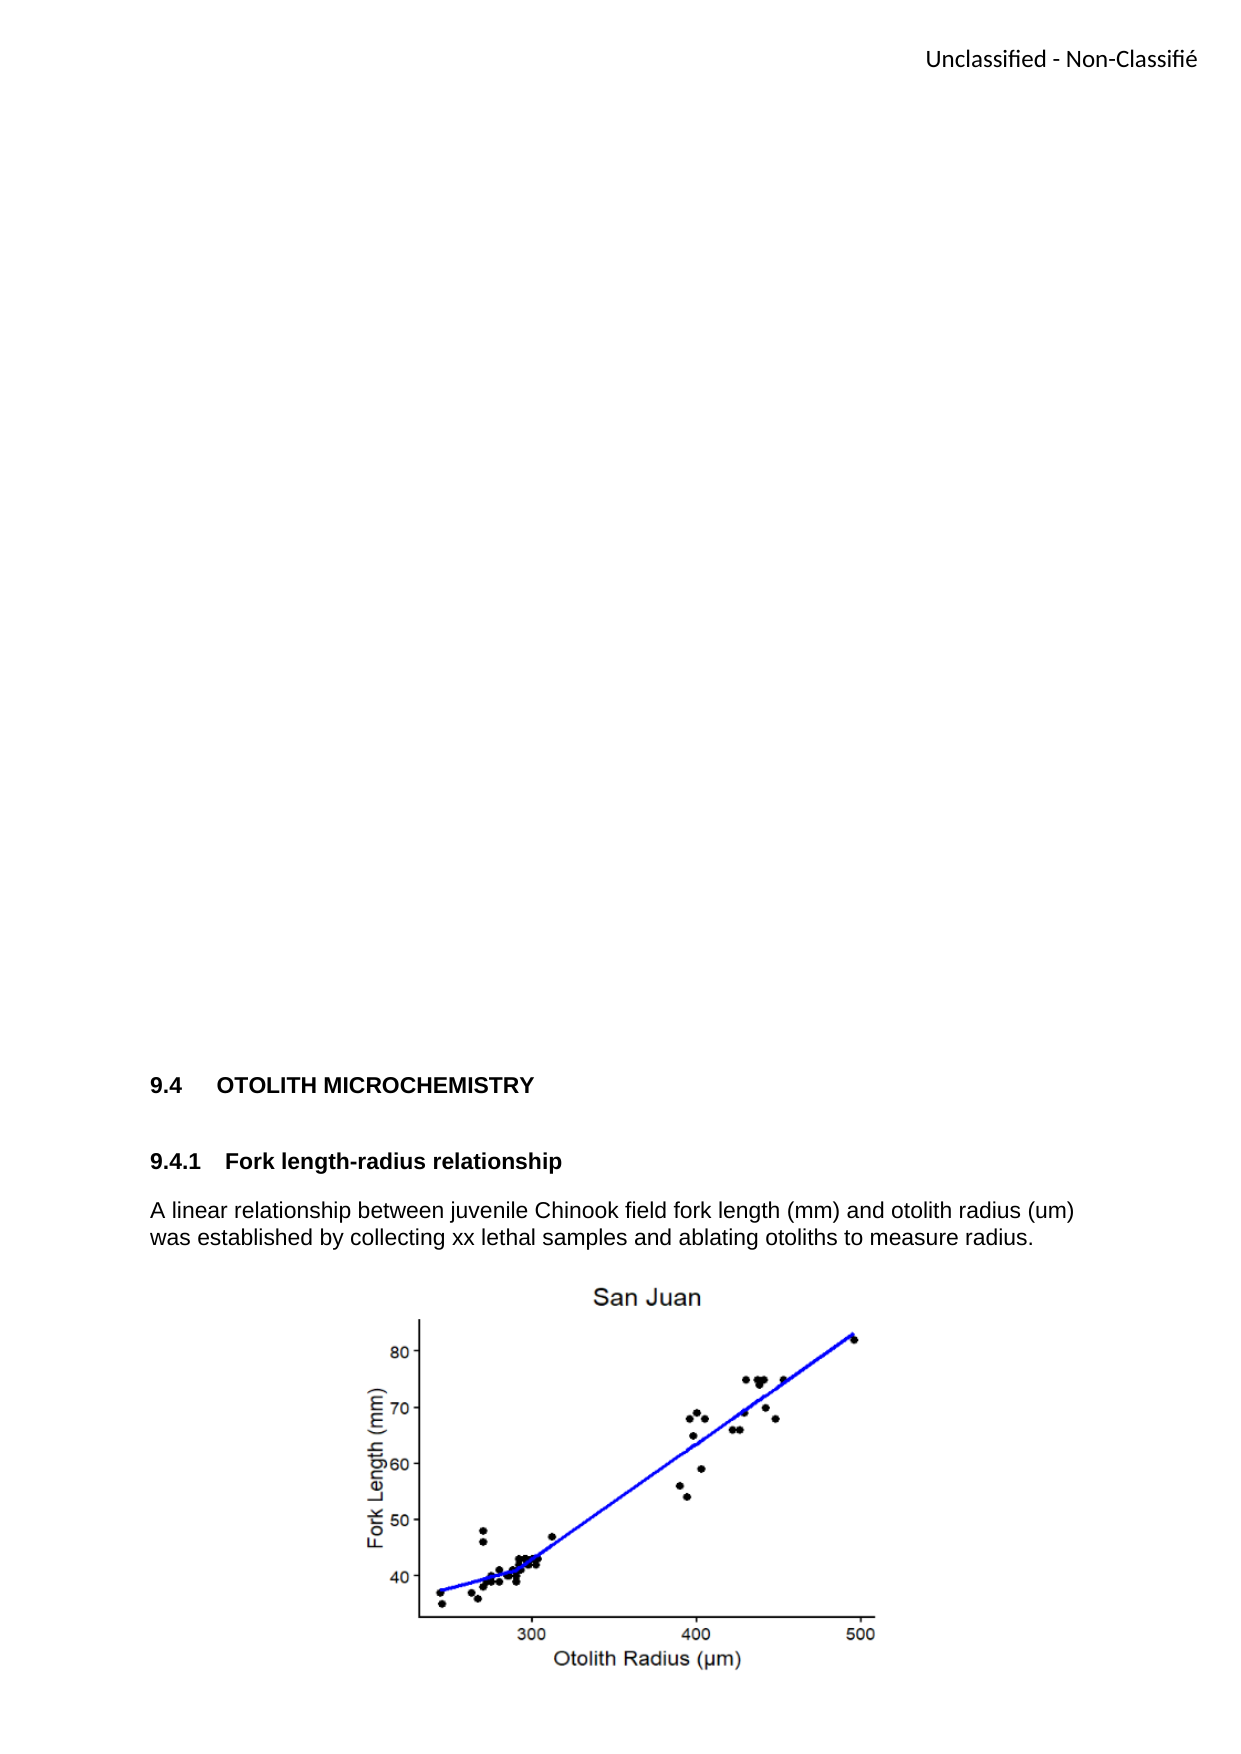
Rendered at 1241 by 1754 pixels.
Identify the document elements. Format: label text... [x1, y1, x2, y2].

text A linear relationship between juvenile Chinook field fork length (mm) and otolith radius (um) was established by collecting xx lethal samples and ablating otoliths to measure radius. [150, 1197, 1090, 1250]
subtitle Fork length-radius relationship [150, 1148, 1090, 1174]
subtitle Otolith microchemistry [150, 1072, 1090, 1099]
picture [355, 1277, 883, 1677]
